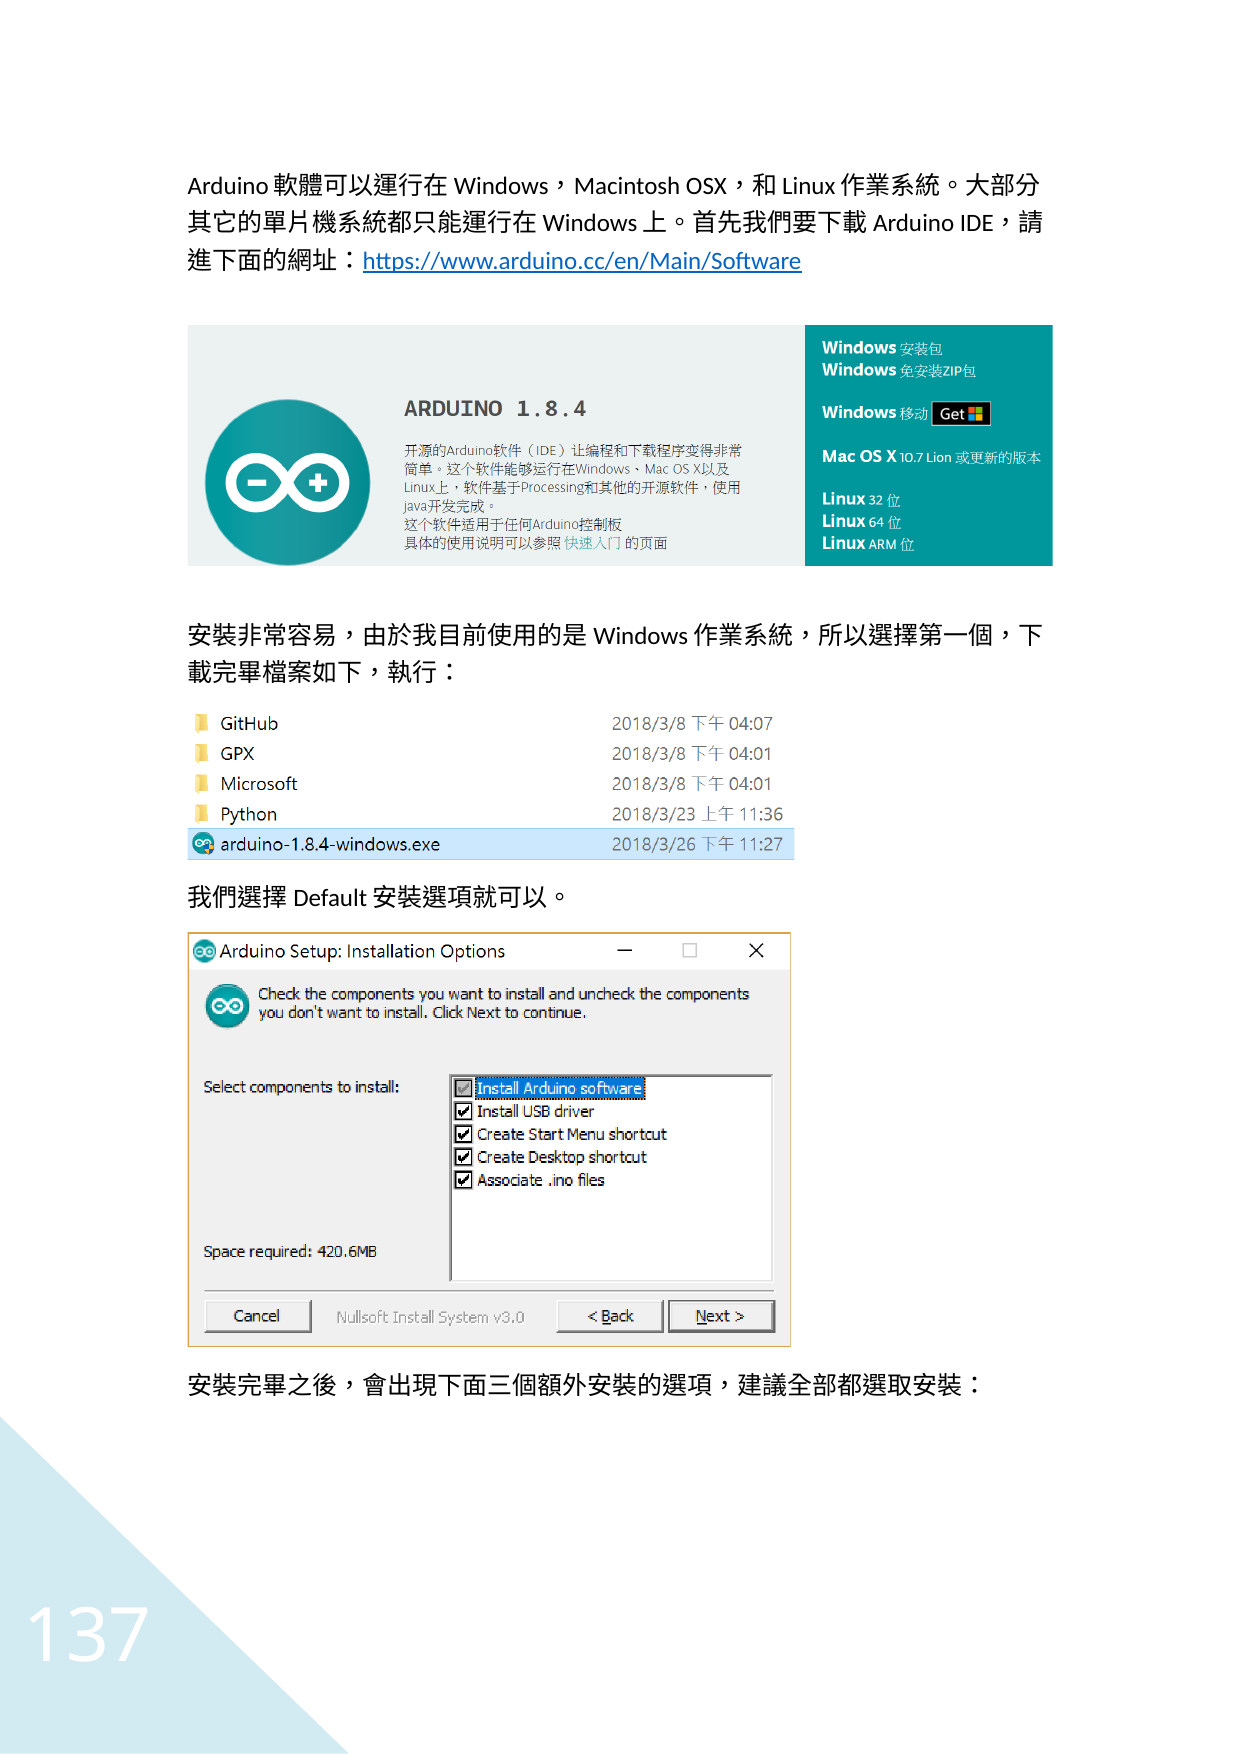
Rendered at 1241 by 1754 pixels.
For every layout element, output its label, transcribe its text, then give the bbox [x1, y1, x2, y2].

text 我們選擇 Default 安裝選項就可以。 [187, 877, 1053, 914]
picture [187, 705, 795, 861]
text 安裝完畢之後，會出現下面三個額外安裝的選項，建議全部都選取安裝： [187, 1364, 1053, 1402]
picture [187, 325, 1053, 566]
text Arduino軟體可以運行在Windows，Macintosh OSX，和Linux作業系統。大部分其它的單片機系統都只能運行在Windows上。首先我們要下載 Arduino IDE，請進下面的網址：https://www.arduino.cc/en/Main/Software [187, 164, 1053, 277]
picture [187, 932, 791, 1347]
text 安裝非常容易，由於我目前使用的是 Windows 作業系統，所以選擇第一個，下載完畢檔案如下，執行： [187, 614, 1053, 689]
